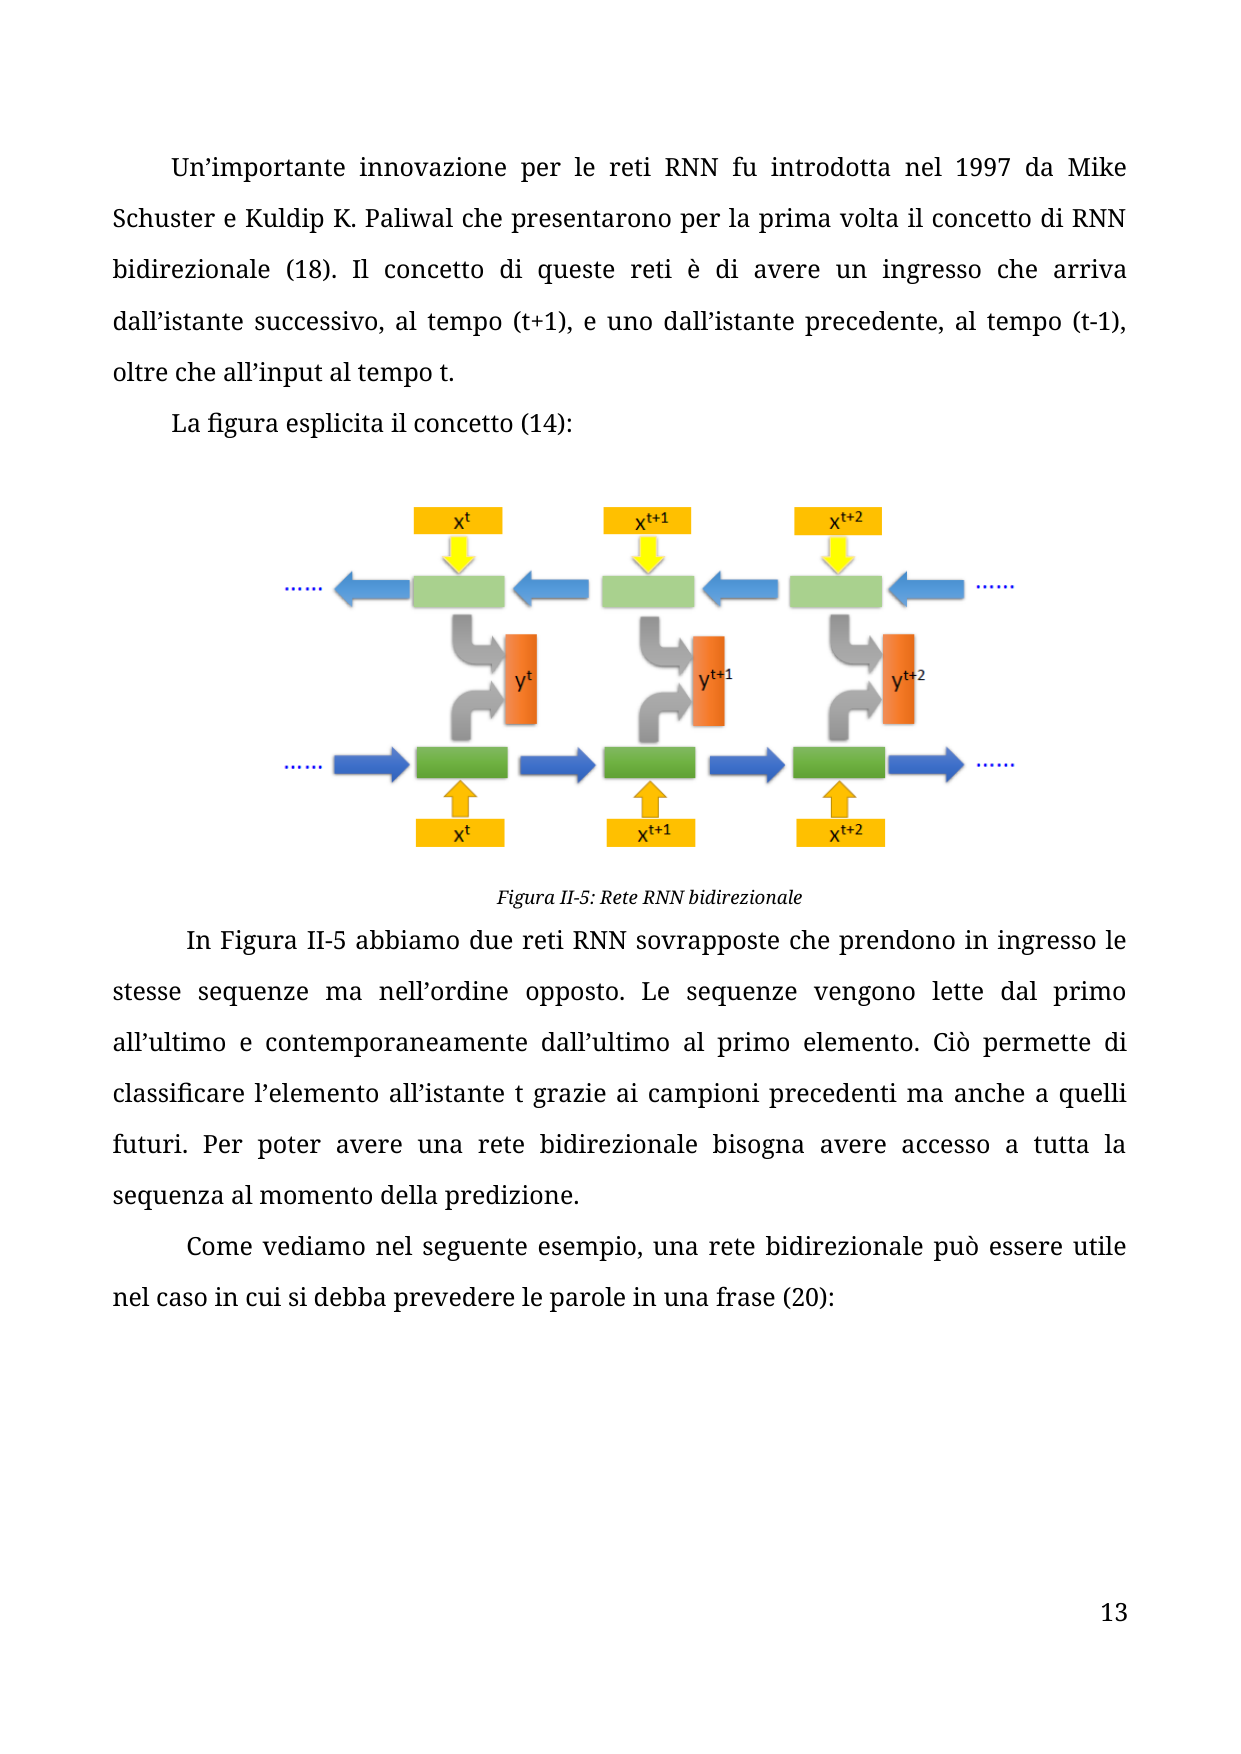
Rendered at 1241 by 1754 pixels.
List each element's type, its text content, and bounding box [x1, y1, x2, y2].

text Un’importante innovazione per le reti RNN fu introdotta nel 1997 da Mike Schuster e Kuldip K. Paliwal che presentarono per la prima volta il concetto di RNN bidirezionale (18). Il concetto di queste reti è di avere un ingresso che arriva dall’istante successivo, al tempo (t+1), e uno dall’istante precedente, al tempo (t-1), oltre che all’input al tempo t. [112, 150, 1128, 388]
text La figura esplicita il concetto (14): [112, 405, 1128, 439]
text Come vediamo nel seguente esempio, una rete bidirezionale può essere utile nel caso in cui si debba prevedere le parole in una frase (20): [112, 1229, 1128, 1314]
picture [271, 456, 1029, 872]
text Figura II-5: Rete RNN bidirezionale [112, 884, 1128, 910]
text In Figura II-5 abbiamo due reti RNN sovrapposte che prendono in ingresso le stesse sequenze ma nell’ordine opposto. Le sequenze vengono lette dal primo all’ultimo e contemporaneamente dall’ultimo al primo elemento. Ciò permette di classificare l’elemento all’istante t grazie ai campioni precedenti ma anche a quelli futuri. Per poter avere una rete bidirezionale bisogna avere accesso a tutta la sequenza al momento della predizione. [112, 923, 1128, 1212]
